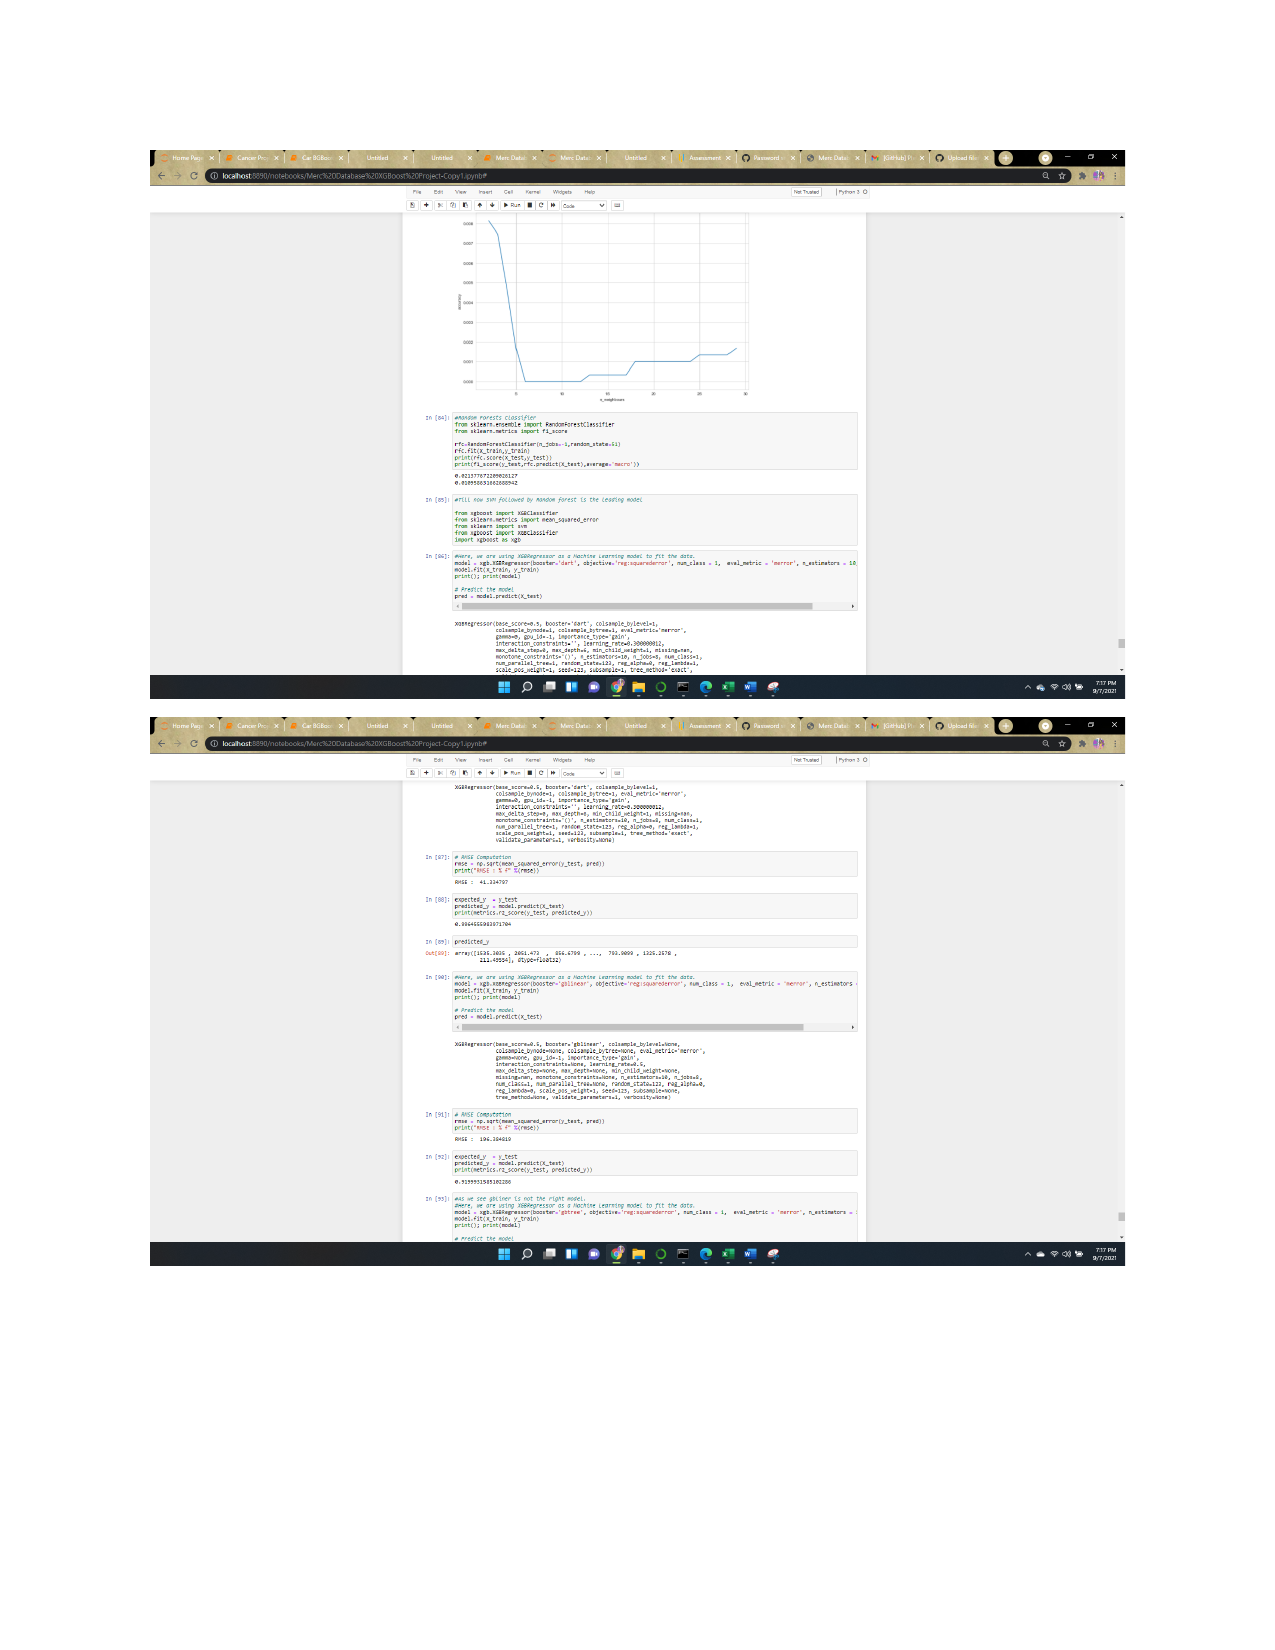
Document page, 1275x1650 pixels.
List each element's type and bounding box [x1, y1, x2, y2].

picture [150, 717, 1125, 1266]
picture [150, 150, 1125, 699]
